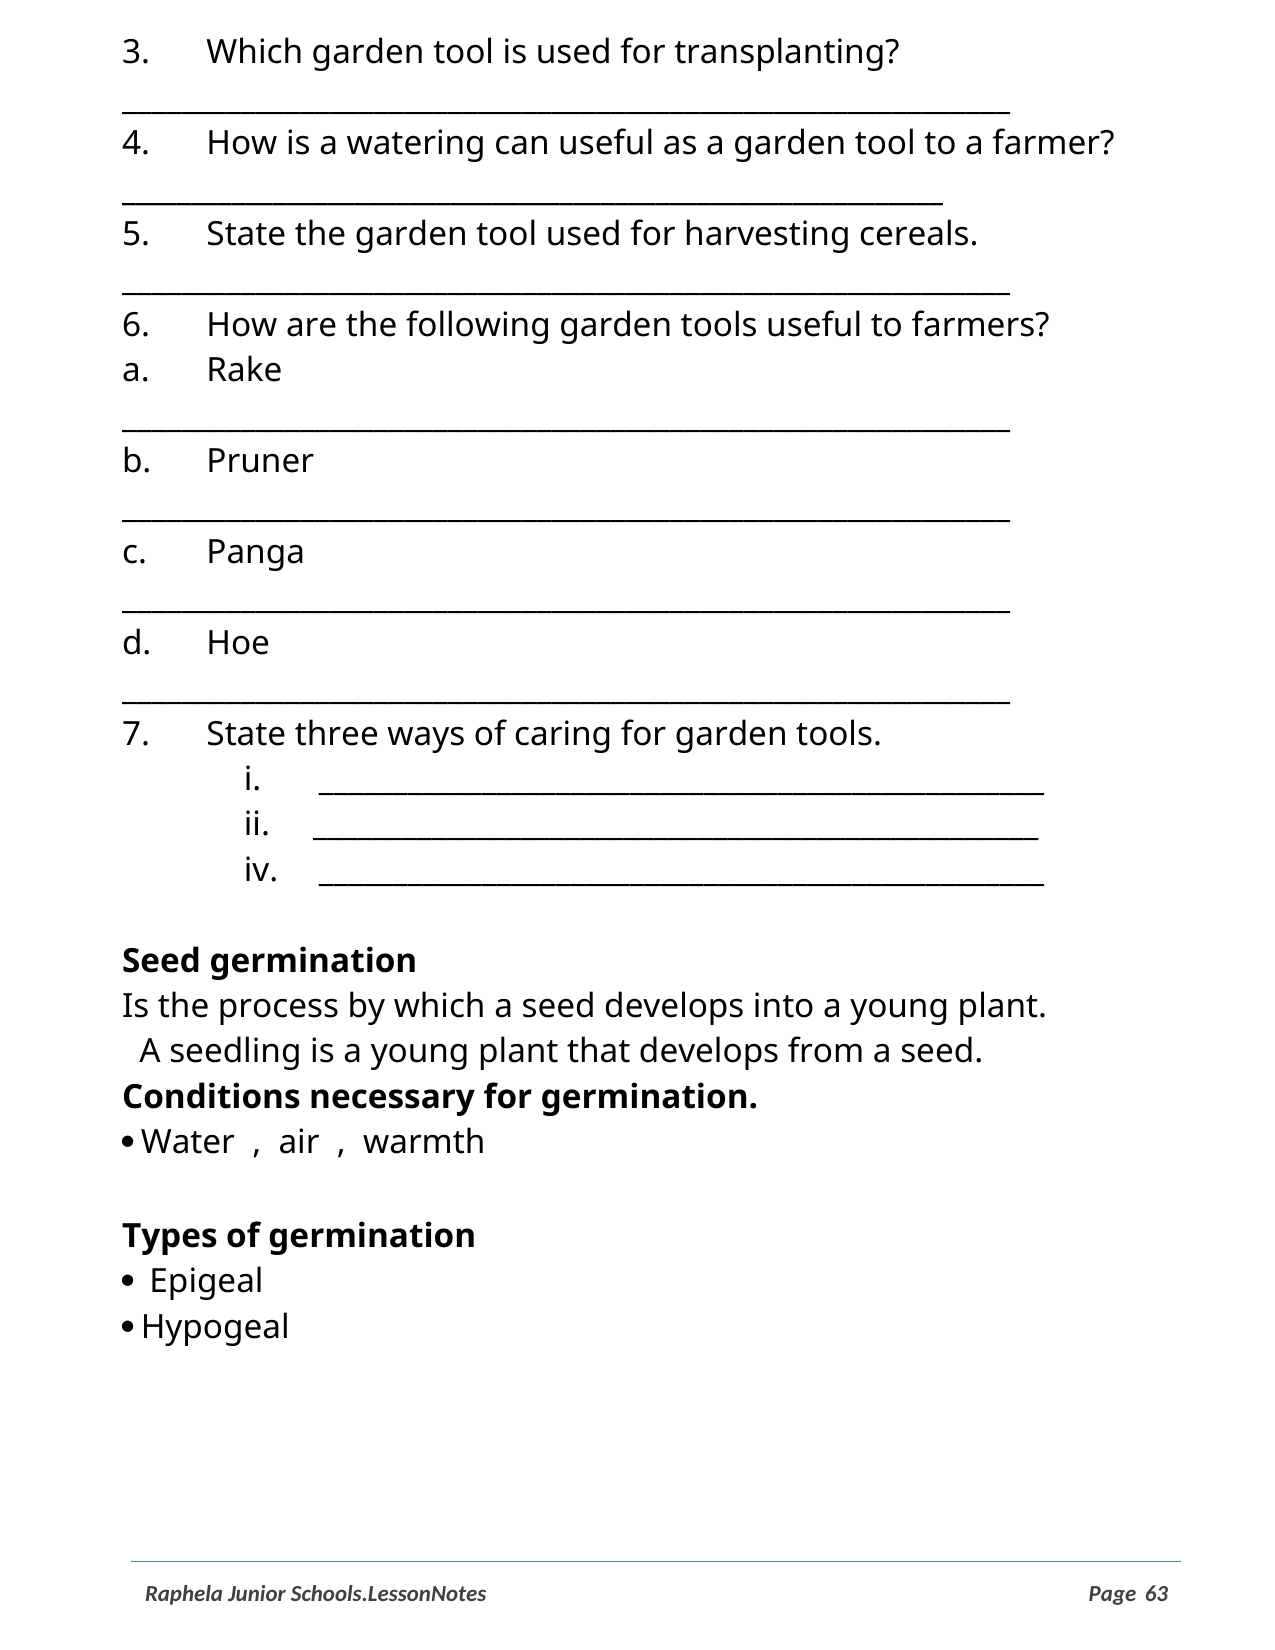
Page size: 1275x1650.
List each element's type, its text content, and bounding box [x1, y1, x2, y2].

list ____________________________________________________________ [122, 391, 1181, 437]
list _________________________________________________ [244, 846, 1181, 891]
text Conditions necessary for germination. [122, 1073, 1181, 1118]
list Pruner [122, 437, 1181, 482]
list Hoe [122, 618, 1181, 664]
text Seed germination [122, 936, 1181, 982]
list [122, 164, 1181, 210]
list _________________________________________________ [244, 755, 1181, 800]
list ____________________________________________________________ [122, 664, 1181, 709]
list State the garden tool used for harvesting cereals. [122, 210, 1181, 255]
list How is a watering can useful as a garden tool to a farmer? [122, 119, 1181, 164]
text A seedling is a young plant that develops from a seed. [122, 1027, 1181, 1073]
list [122, 73, 1181, 119]
text ii. _________________________________________________ [244, 800, 1181, 846]
list Which garden tool is used for transplanting? [122, 28, 1181, 73]
list Hypogeal [122, 1303, 1181, 1348]
list Rake [122, 346, 1181, 391]
text Types of germination [122, 1212, 1181, 1257]
list ____________________________________________________________ [122, 255, 1181, 301]
list How are the following garden tools useful to farmers? [122, 301, 1181, 346]
text Is the process by which a seed develops into a young plant. [122, 982, 1181, 1027]
list ____________________________________________________________ [122, 573, 1181, 618]
list Panga [122, 528, 1181, 573]
list ____________________________________________________________ [122, 482, 1181, 528]
list Water , air , warmth [122, 1118, 1181, 1163]
list State three ways of caring for garden tools. [122, 709, 1181, 755]
list Epigeal [122, 1257, 1181, 1303]
